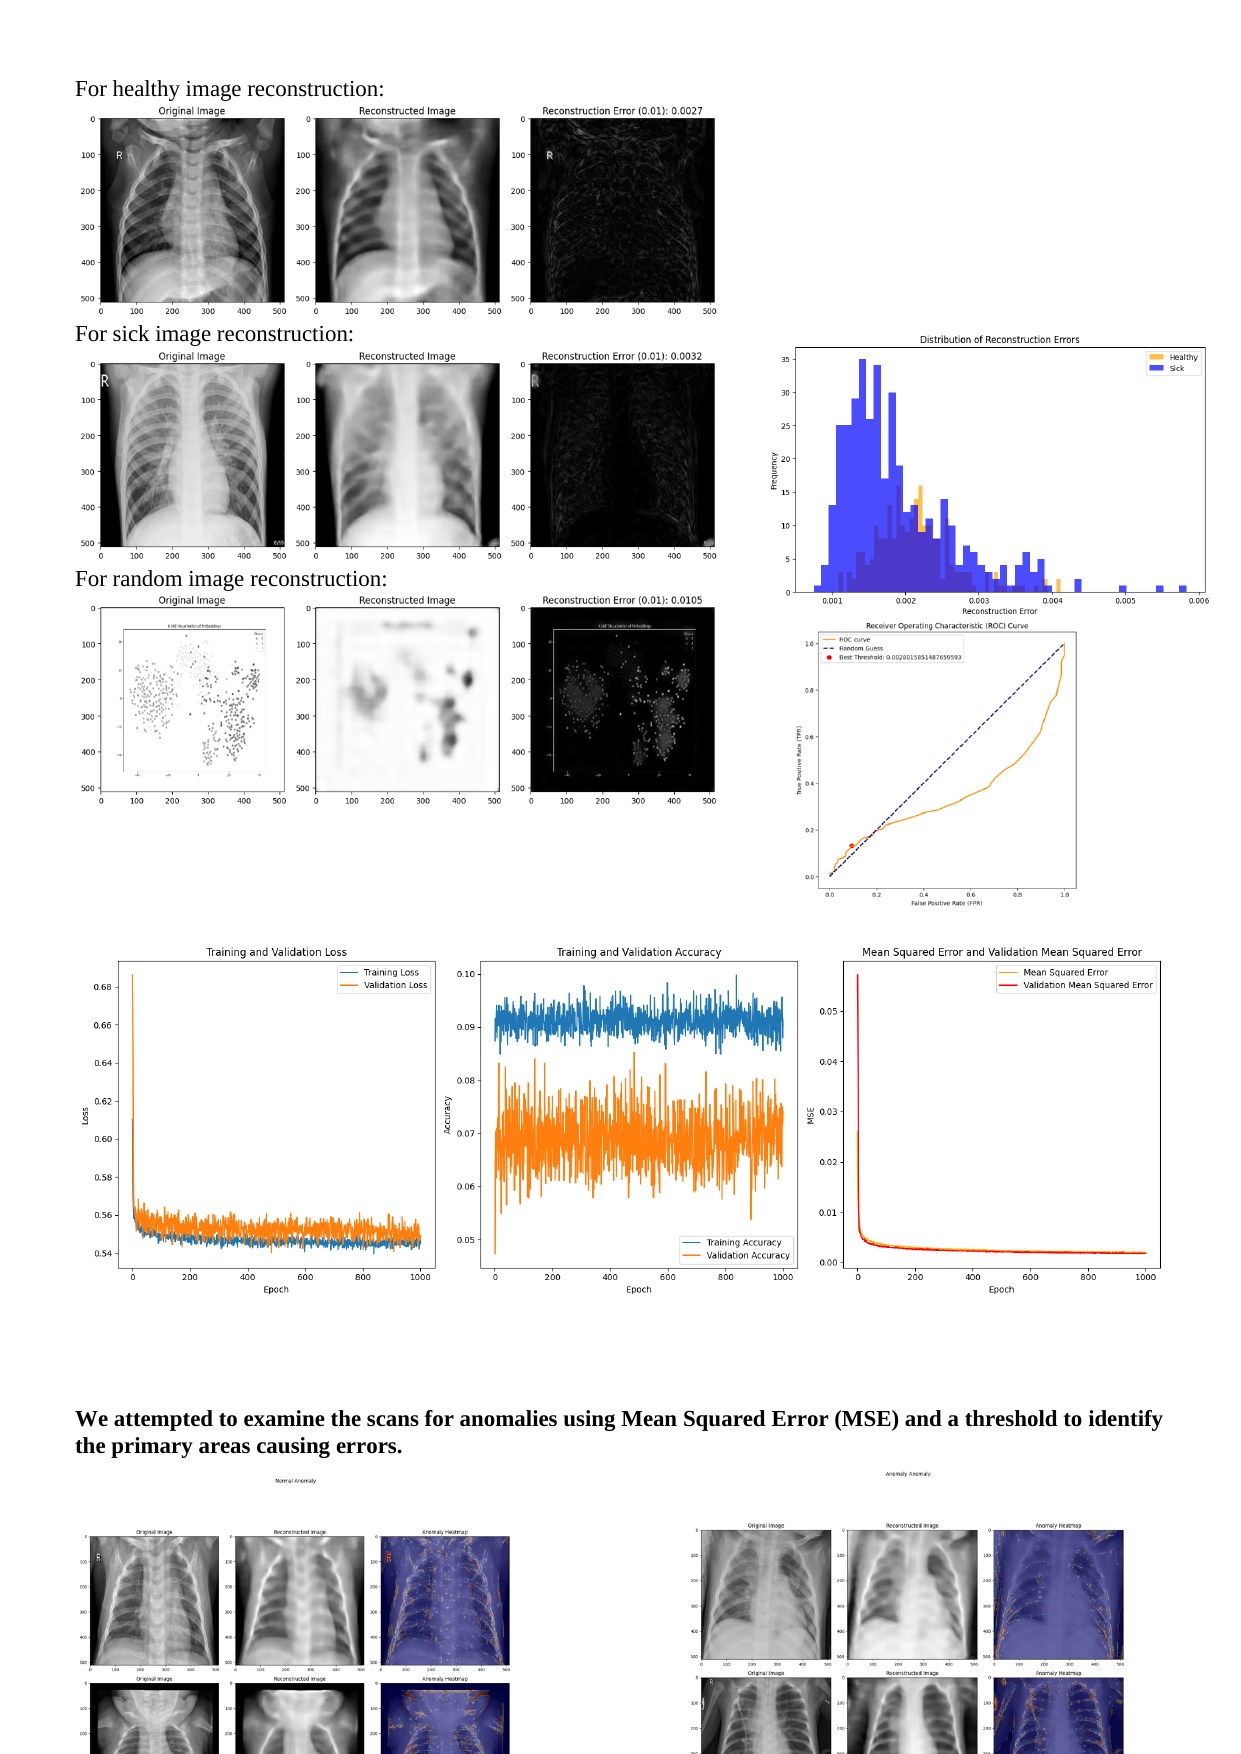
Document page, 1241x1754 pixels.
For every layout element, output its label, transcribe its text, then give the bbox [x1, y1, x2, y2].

picture [75, 101, 722, 320]
picture [76, 1475, 513, 1754]
text We attempted to examine the scans for anomalies using Mean Squared Error (MSE) and a threshold to identify the primary areas causing errors. [75, 1405, 1165, 1458]
picture [765, 331, 1214, 910]
picture [75, 941, 1166, 1300]
picture [75, 346, 722, 565]
text For sick image reconstruction: [75, 320, 1165, 346]
text For random image reconstruction: [75, 564, 765, 591]
picture [75, 591, 722, 810]
picture [687, 1468, 1127, 1754]
